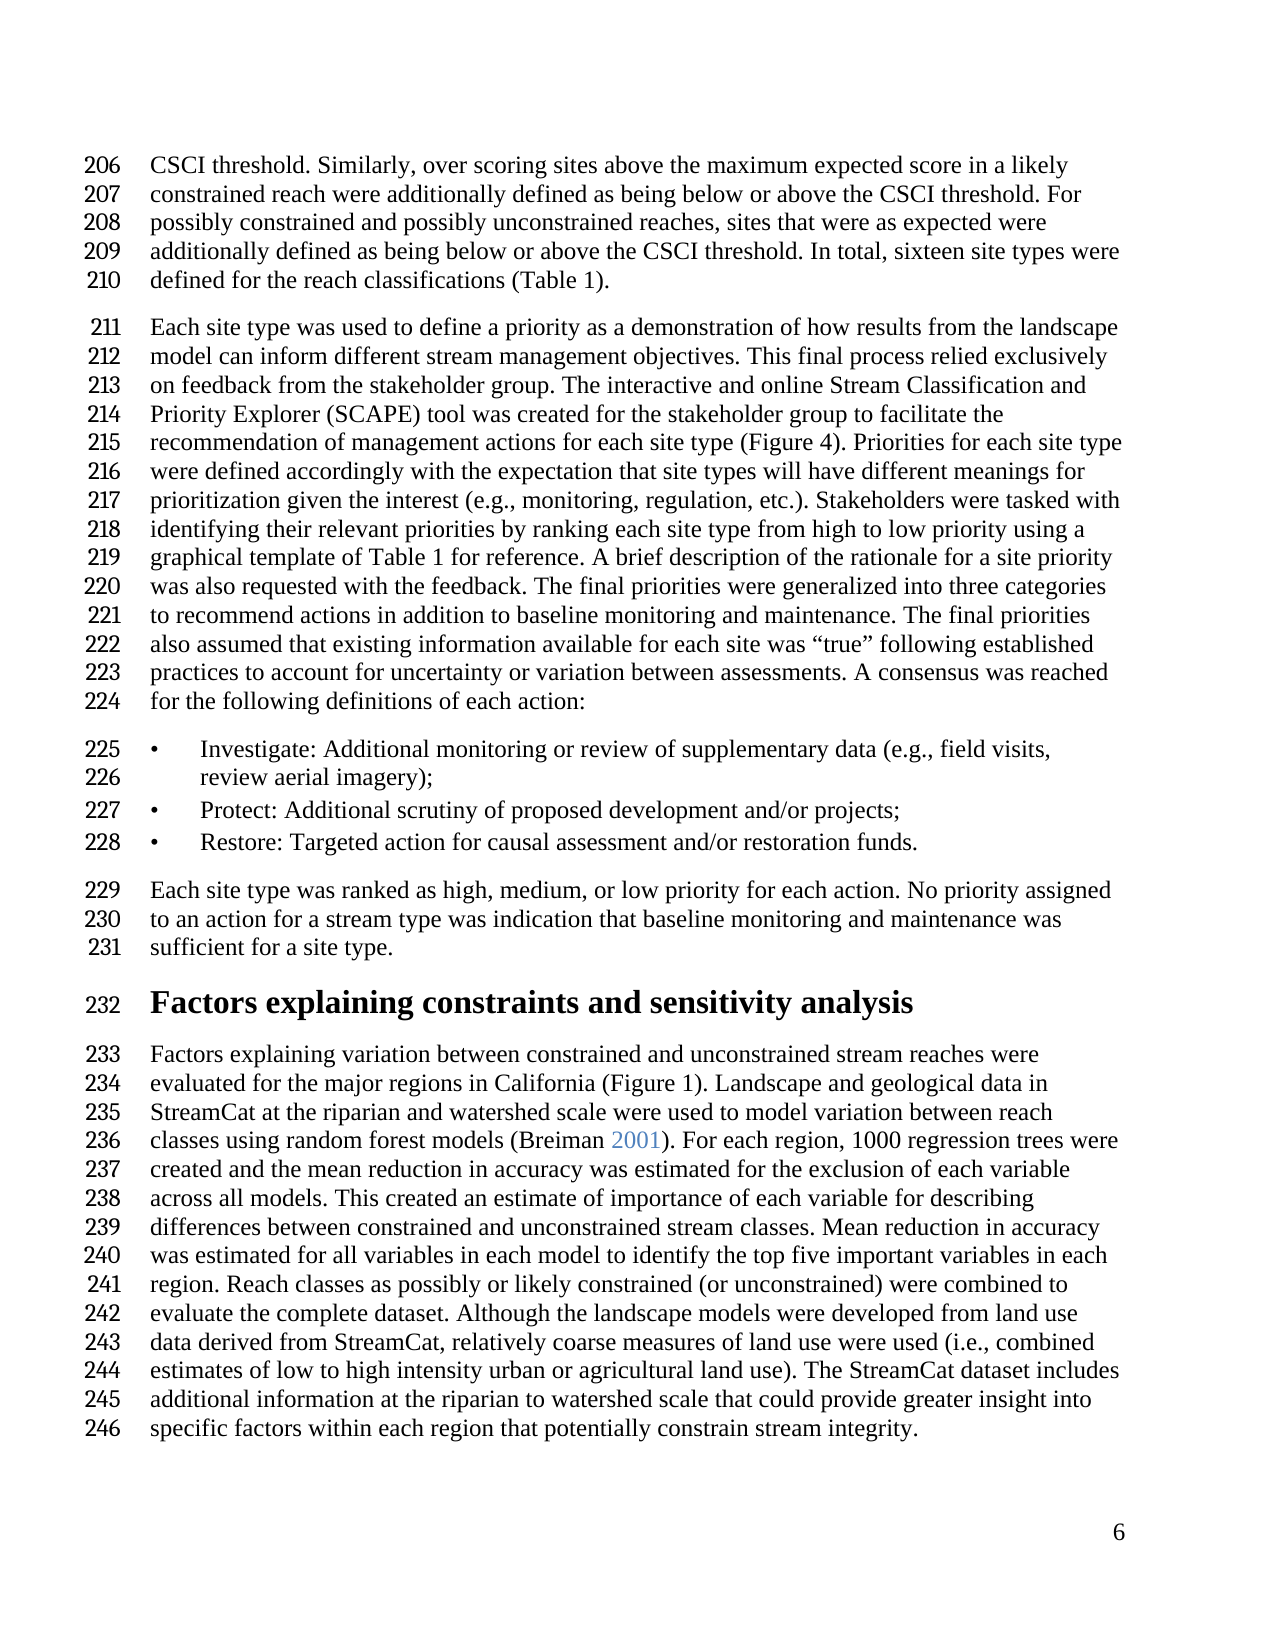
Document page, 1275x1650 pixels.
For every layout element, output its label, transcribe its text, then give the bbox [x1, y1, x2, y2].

text Each site type was ranked as high, medium, or low priority for each action. No priority assigned to an action for a stream type was indication that baseline monitoring and maintenance was sufficient for a site type. [150, 875, 1125, 961]
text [150, 150, 1125, 294]
list Protect: Additional scrutiny of proposed development and/or projects; [150, 795, 1125, 824]
text Factors explaining variation between constrained and unconstrained stream reaches were evaluated for the major regions in California (Figure 1). Landscape and geological data in StreamCat at the riparian and watershed scale were used to model variation between reach classes using random forest models (Breiman 2001). For each region, 1000 regression trees were created and the mean reduction in accuracy was estimated for the exclusion of each variable across all models. This created an estimate of importance of each variable for describing differences between constrained and unconstrained stream classes. Mean reduction in accuracy was estimated for all variables in each model to identify the top five important variables in each region. Reach classes as possibly or likely constrained (or unconstrained) were combined to evaluate the complete dataset. Although the landscape models were developed from land use data derived from StreamCat, relatively coarse measures of land use were used (i.e., combined estimates of low to high intensity urban or agricultural land use). The StreamCat dataset includes additional information at the riparian to watershed scale that could provide greater insight into specific factors within each region that potentially constrain stream integrity. [150, 1039, 1125, 1442]
list Investigate: Additional monitoring or review of supplementary data (e.g., field visits, review aerial imagery); [150, 734, 1125, 791]
subtitle Factors explaining constraints and sensitivity analysis [150, 982, 1125, 1020]
text Each site type was used to define a priority as a demonstration of how results from the landscape model can inform different stream management objectives. This final process relied exclusively on feedback from the stakeholder group. The interactive and online Stream Classification and Priority Explorer (SCAPE) tool was created for the stakeholder group to facilitate the recommendation of management actions for each site type (Figure 4). Priorities for each site type were defined accordingly with the expectation that site types will have different meanings for prioritization given the interest (e.g., monitoring, regulation, etc.). Stakeholders were tasked with identifying their relevant priorities by ranking each site type from high to low priority using a graphical template of Table 1 for reference. A brief description of the rationale for a site priority was also requested with the feedback. The final priorities were generalized into three categories to recommend actions in addition to baseline monitoring and maintenance. The final priorities also assumed that existing information available for each site was “true” following established practices to account for uncertainty or variation between assessments. A consensus was reached for the following definitions of each action: [150, 312, 1125, 715]
list Restore: Targeted action for causal assessment and/or restoration funds. [150, 827, 1125, 856]
